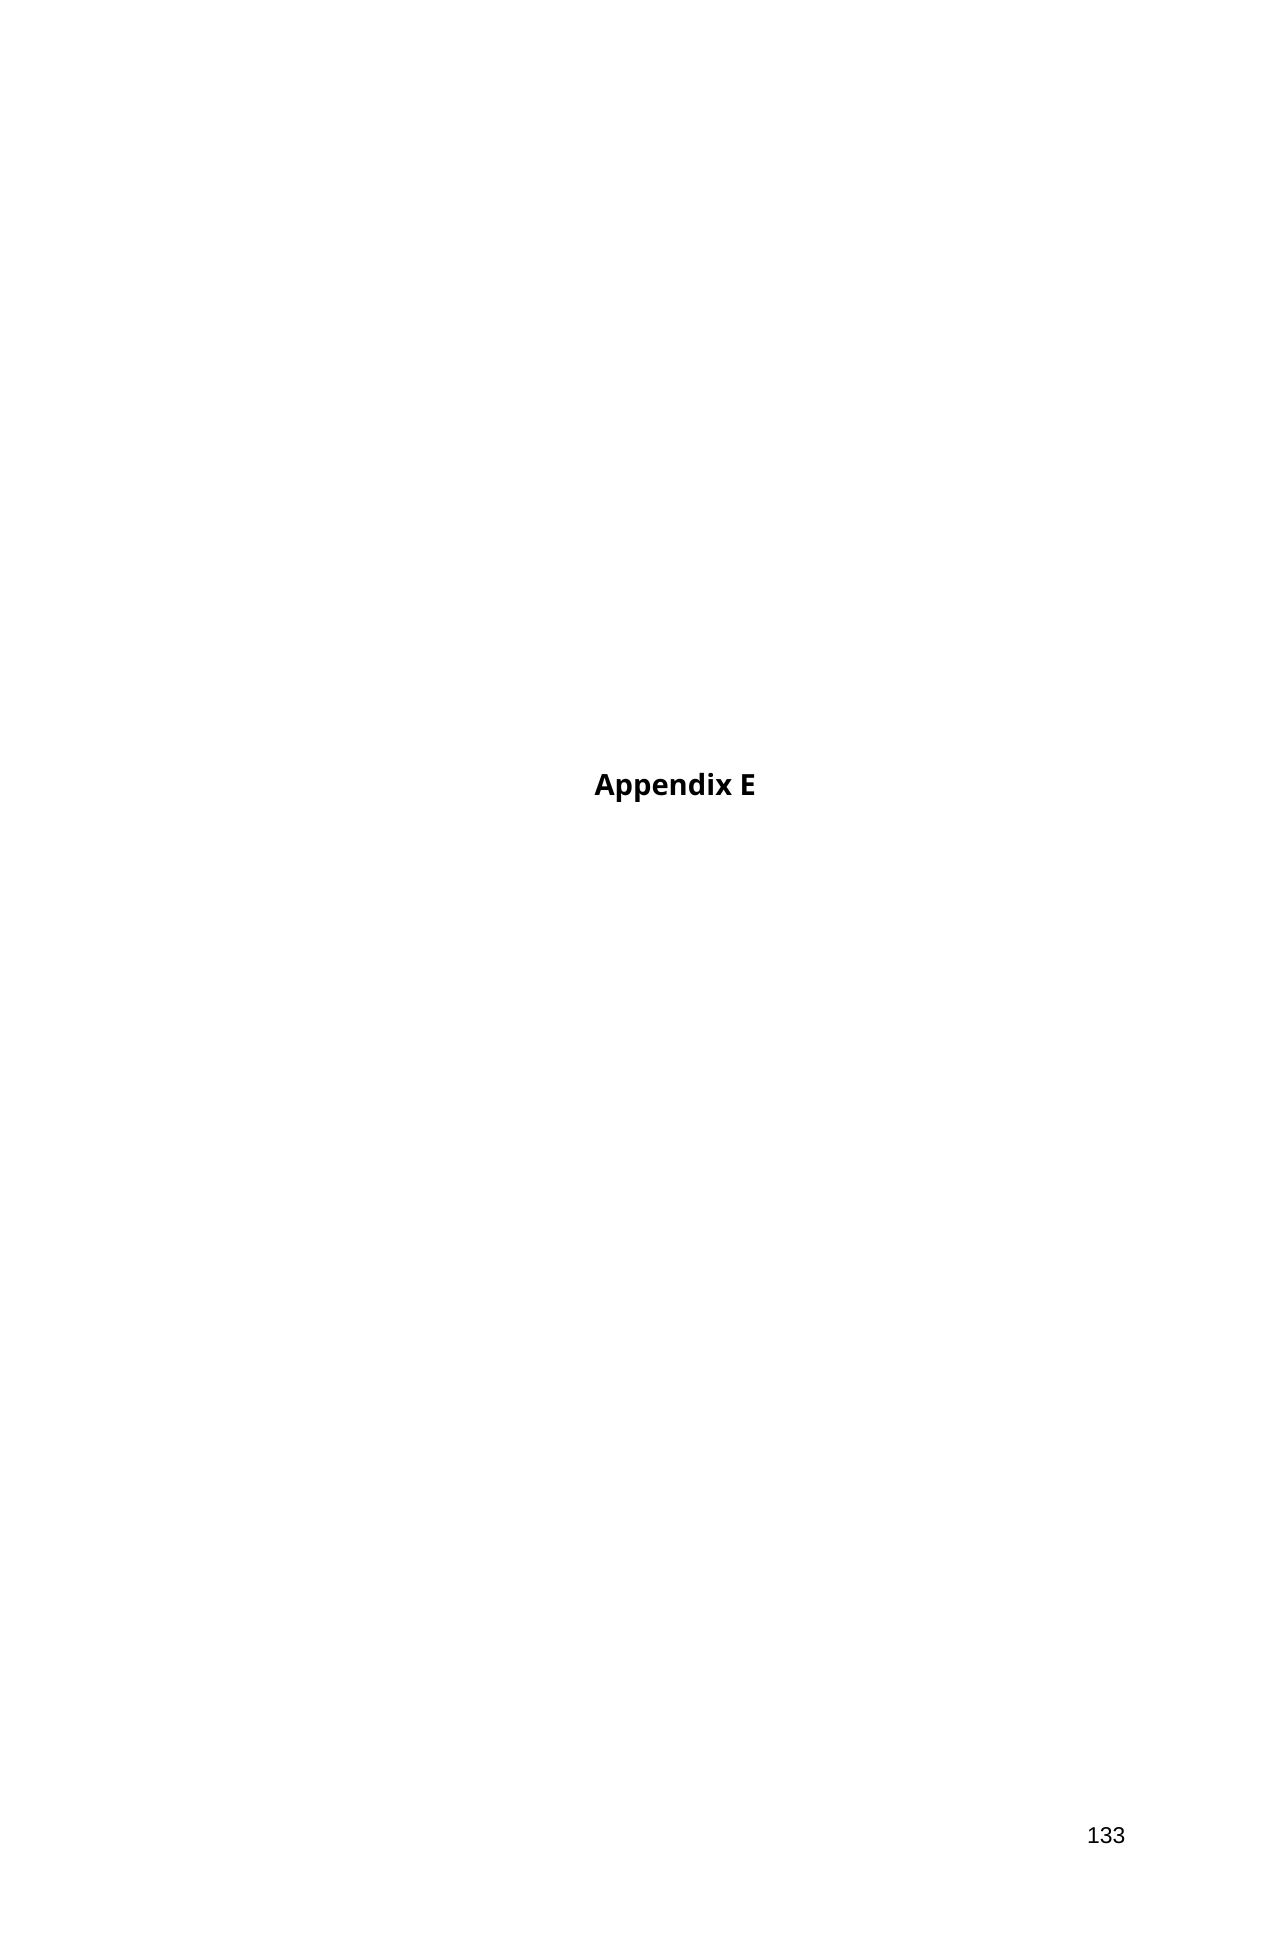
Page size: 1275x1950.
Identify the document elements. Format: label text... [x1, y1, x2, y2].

subtitle Appendix E [225, 764, 1125, 803]
